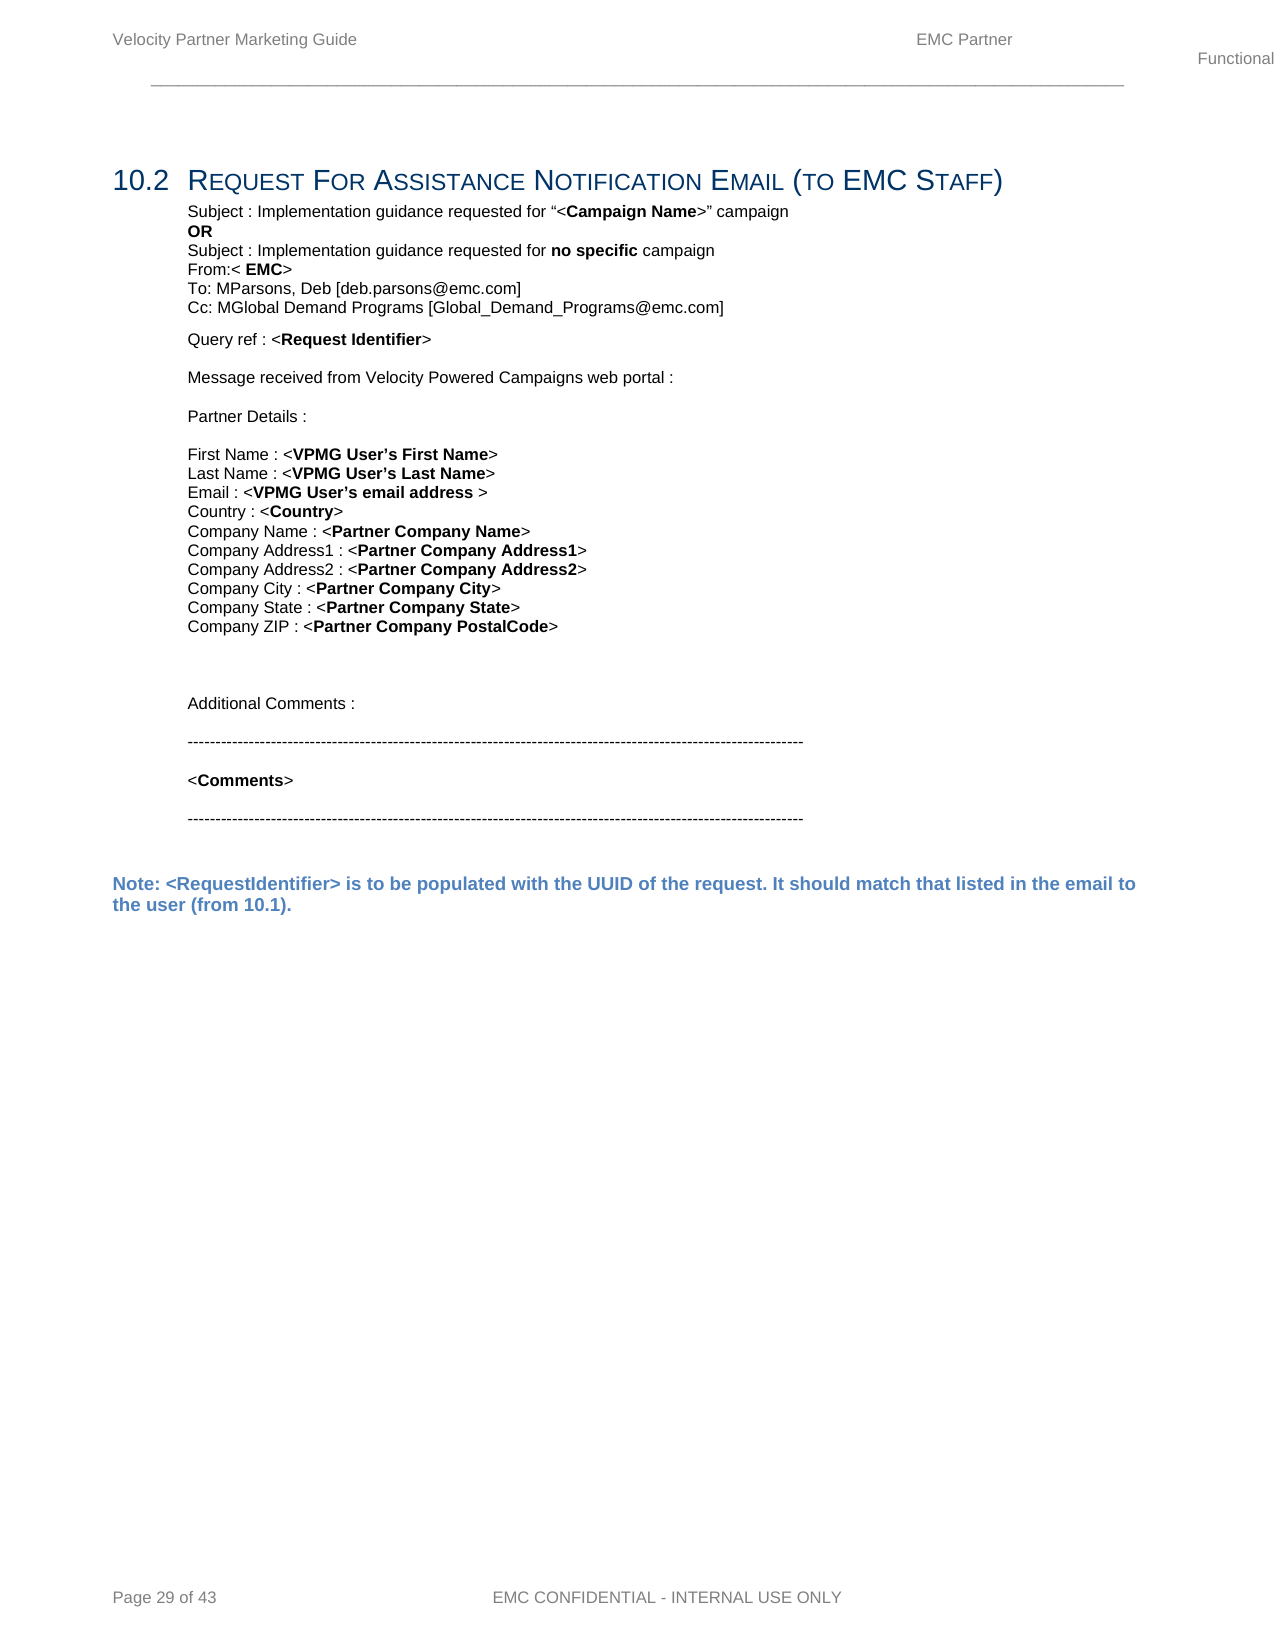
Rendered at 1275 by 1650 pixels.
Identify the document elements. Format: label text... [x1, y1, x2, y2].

text Query ref : <Request Identifier> Message received from Velocity Powered Campaigns web portal : Partner Details : First Name : <VPMG User’s First Name> Last Name : <VPMG User’s Last Name> Email : <VPMG User’s email address > Country : <Country> Company Name : <Partner Company Name> Company Address1 : <Partner Company Address1> Company Address2 : <Partner Company Address2> Company City : <Partner Company City> Company State : <Partner Company State> Company ZIP : <Partner Company PostalCode> Additional Comments : --------------------------------------------------------------------------------------------------------------- <Comments> --------------------------------------------------------------------------------------------------------------- [187, 330, 1162, 828]
subtitle Request For Assistance Notification Email (to EMC Staff) [112, 162, 1162, 196]
text Subject : Implementation guidance requested for “<Campaign Name>” campaign OR Subject : Implementation guidance requested for no specific campaign From:< EMC> To: MParsons, Deb ‎[deb.parsons@emc.com]‎ Cc: MGlobal Demand Programs ‎[Global_Demand_Programs@emc.com]‎ [187, 202, 1162, 317]
text Note: <RequestIdentifier> is to be populated with the UUID of the request. It should match that listed in the email to the user (from 10.1). [112, 872, 1162, 915]
